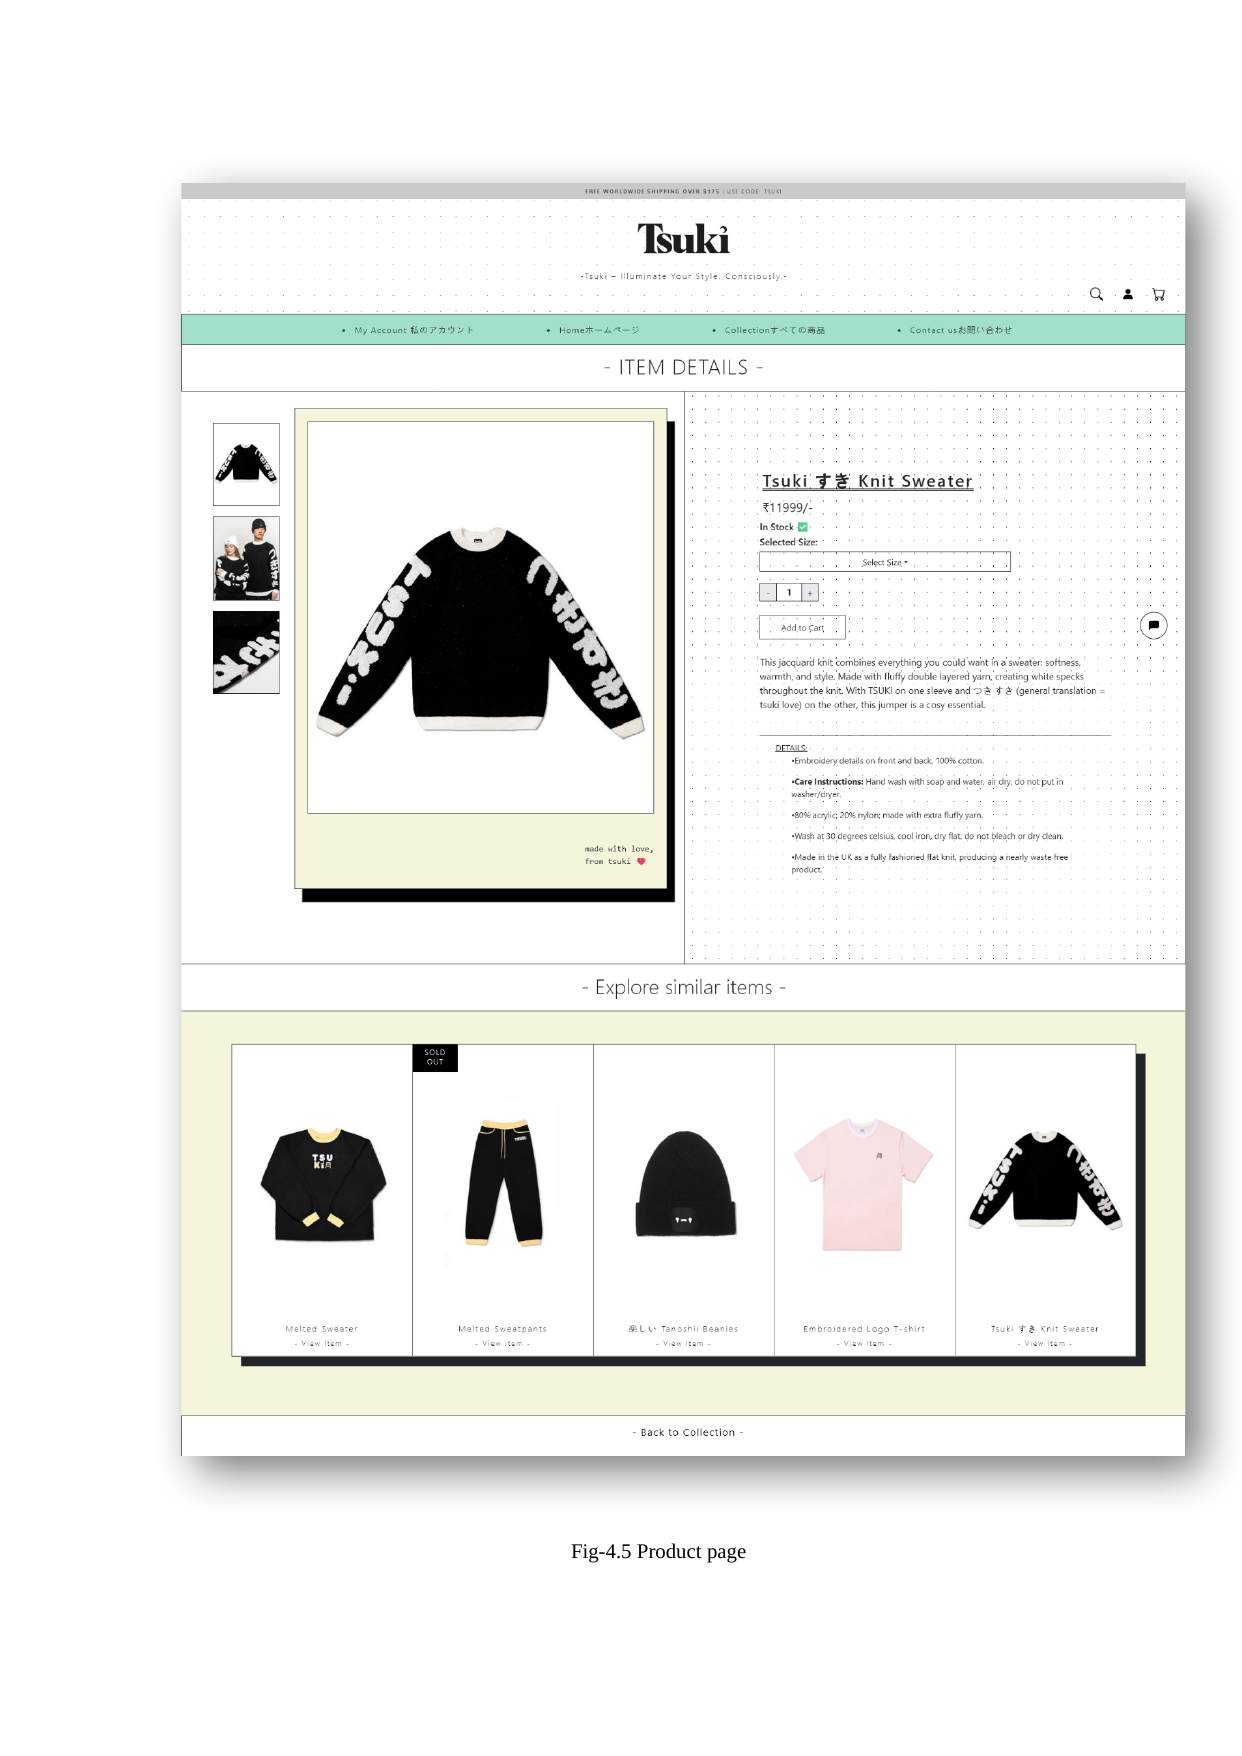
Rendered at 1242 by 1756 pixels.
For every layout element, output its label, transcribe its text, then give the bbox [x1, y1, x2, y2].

picture [181, 183, 1186, 1456]
text Fig-4.5 Product page [156, 1539, 1160, 1563]
